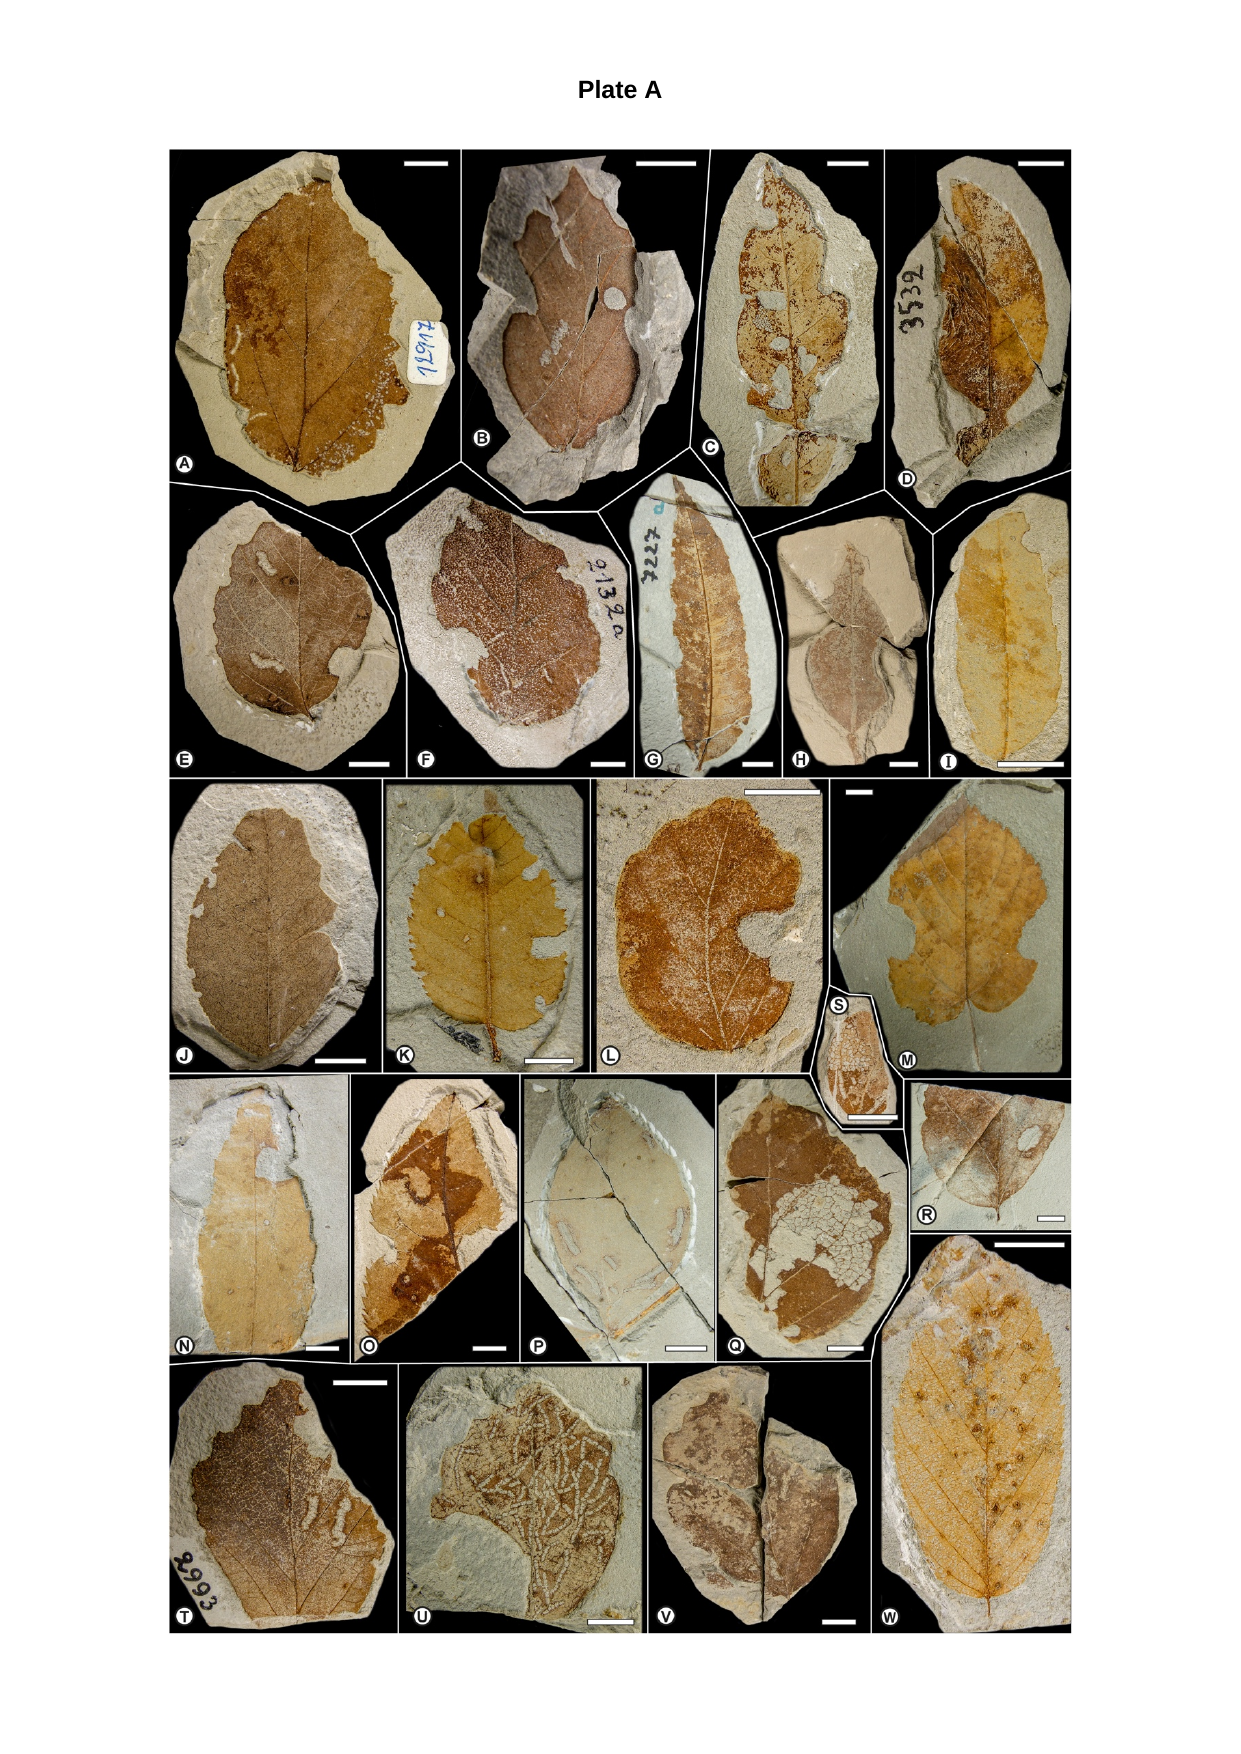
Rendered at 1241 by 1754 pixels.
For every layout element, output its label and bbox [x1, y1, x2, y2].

picture [167, 147, 1073, 1635]
